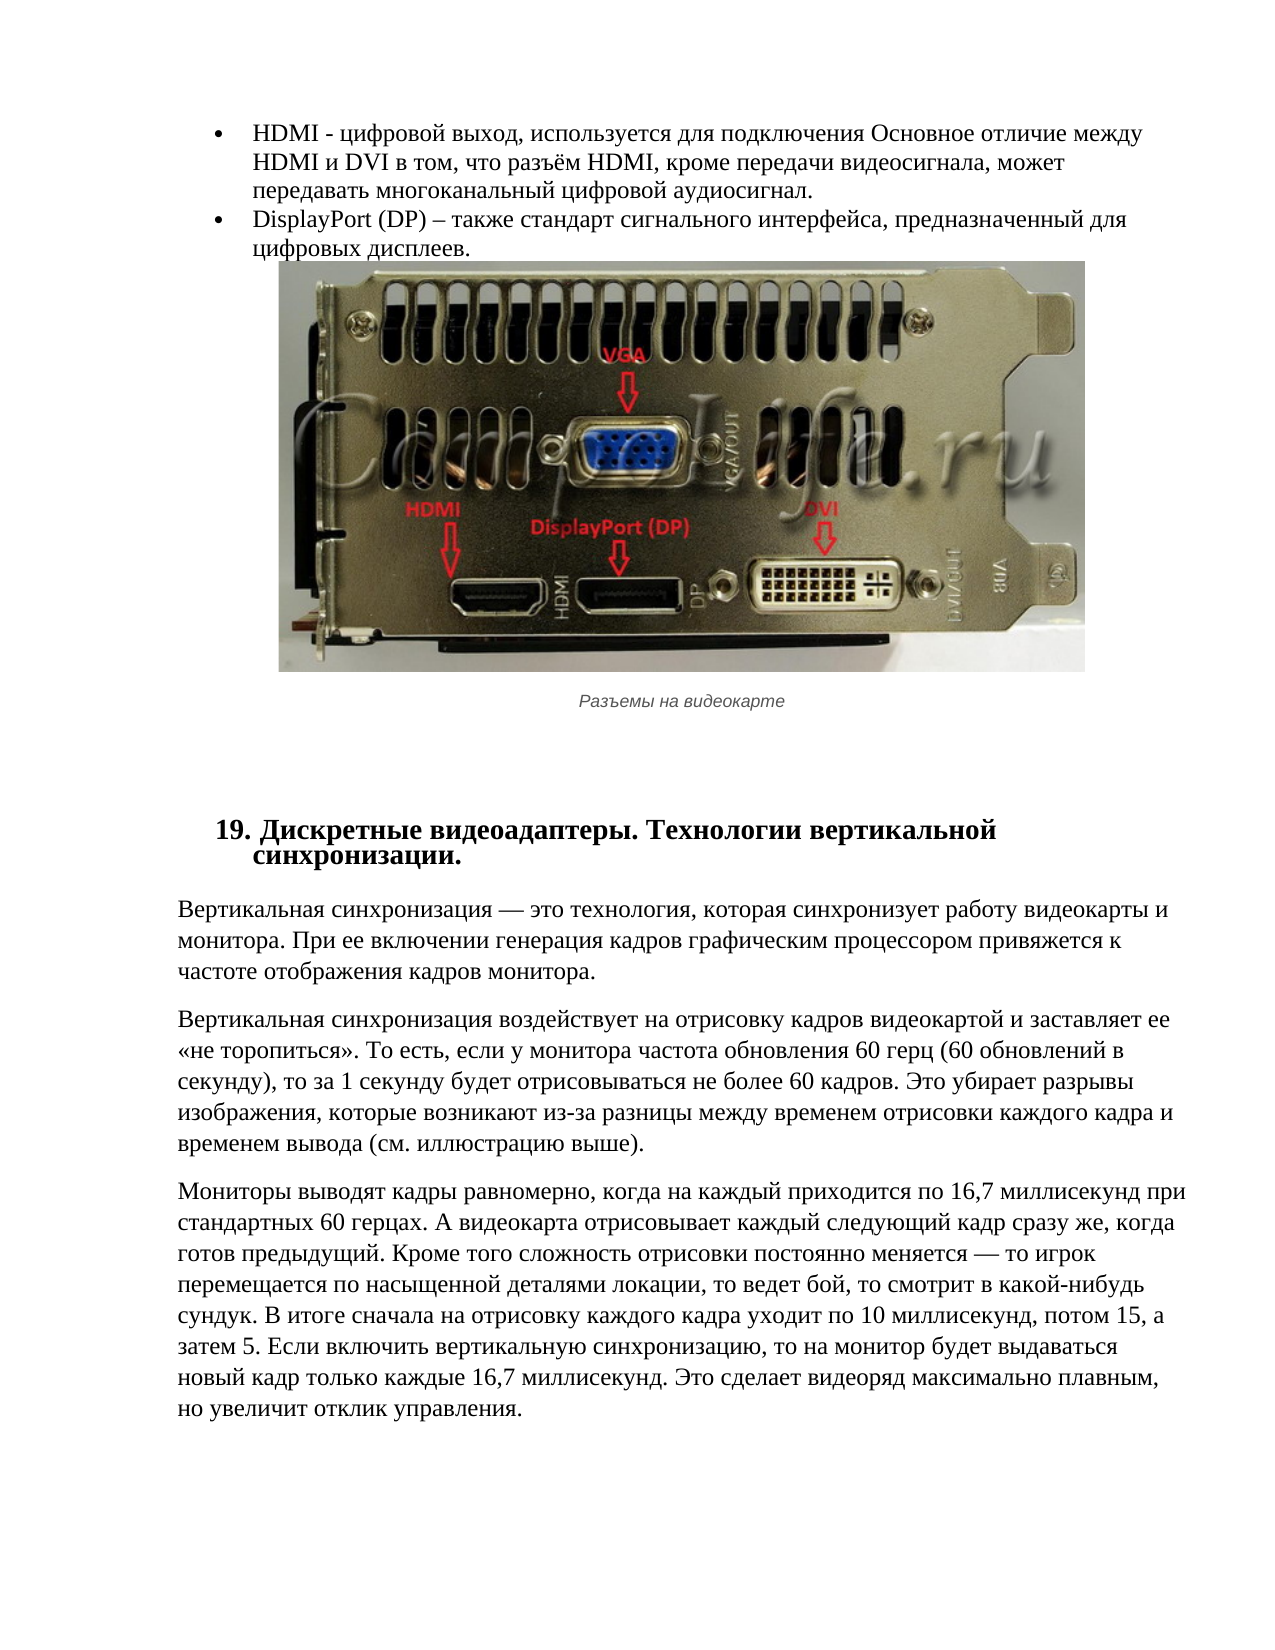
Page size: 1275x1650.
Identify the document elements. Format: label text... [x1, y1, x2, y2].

list Дискретные видеоадаптеры. Технологии вертикальной синхронизации. [215, 819, 1186, 869]
text Вертикальная синхронизация — это технология, которая синхронизует работу видеокарты и монитора. При ее включении генерация кадров графическим процессором привяжется к частоте отображения кадров монитора. [177, 894, 1186, 985]
text Мониторы выводят кадры равномерно, когда на каждый приходится по 16,7 миллисекунд при стандартных 60 герцах. А видеокарта отрисовывает каждый следующий кадр сразу же, когда готов предыдущий. Кроме того сложность отрисовки постоянно меняется — то игрок перемещается по насыщенной деталями локации, то ведет бой, то смотрит в какой-нибудь сундук. В итоге сначала на отрисовку каждого кадра уходит по 10 миллисекунд, потом 15, а затем 5. Если включить вертикальную синхронизацию, то на монитор будет выдаваться новый кадр только каждые 16,7 миллисекунд. Это сделает видеоряд максимально плавным, но увеличит отклик управления. [177, 1176, 1186, 1422]
picture [278, 261, 1085, 672]
text Разъемы на видеокарте [177, 691, 1186, 711]
list DisplayPort (DP) – также стандарт сигнального интерфейса, предназначенный для цифровых дисплеев. [215, 204, 1186, 262]
text Вертикальная синхронизация воздействует на отрисовку кадров видеокартой и заставляет ее «не торопиться». То есть, если у монитора частота обновления 60 герц (60 обновлений в секунду), то за 1 секунду будет отрисовываться не более 60 кадров. Это убирает разрывы изображения, которые возникают из-за разницы между временем отрисовки каждого кадра и временем вывода (см. иллюстрацию выше). [177, 1004, 1186, 1157]
list HDMI - цифровой выход, используется для подключения Основное отличие между HDMI и DVI в том, что разъём HDMI, кроме передачи видеосигнала, может передавать многоканальный цифровой аудиосигнал. [215, 118, 1186, 204]
